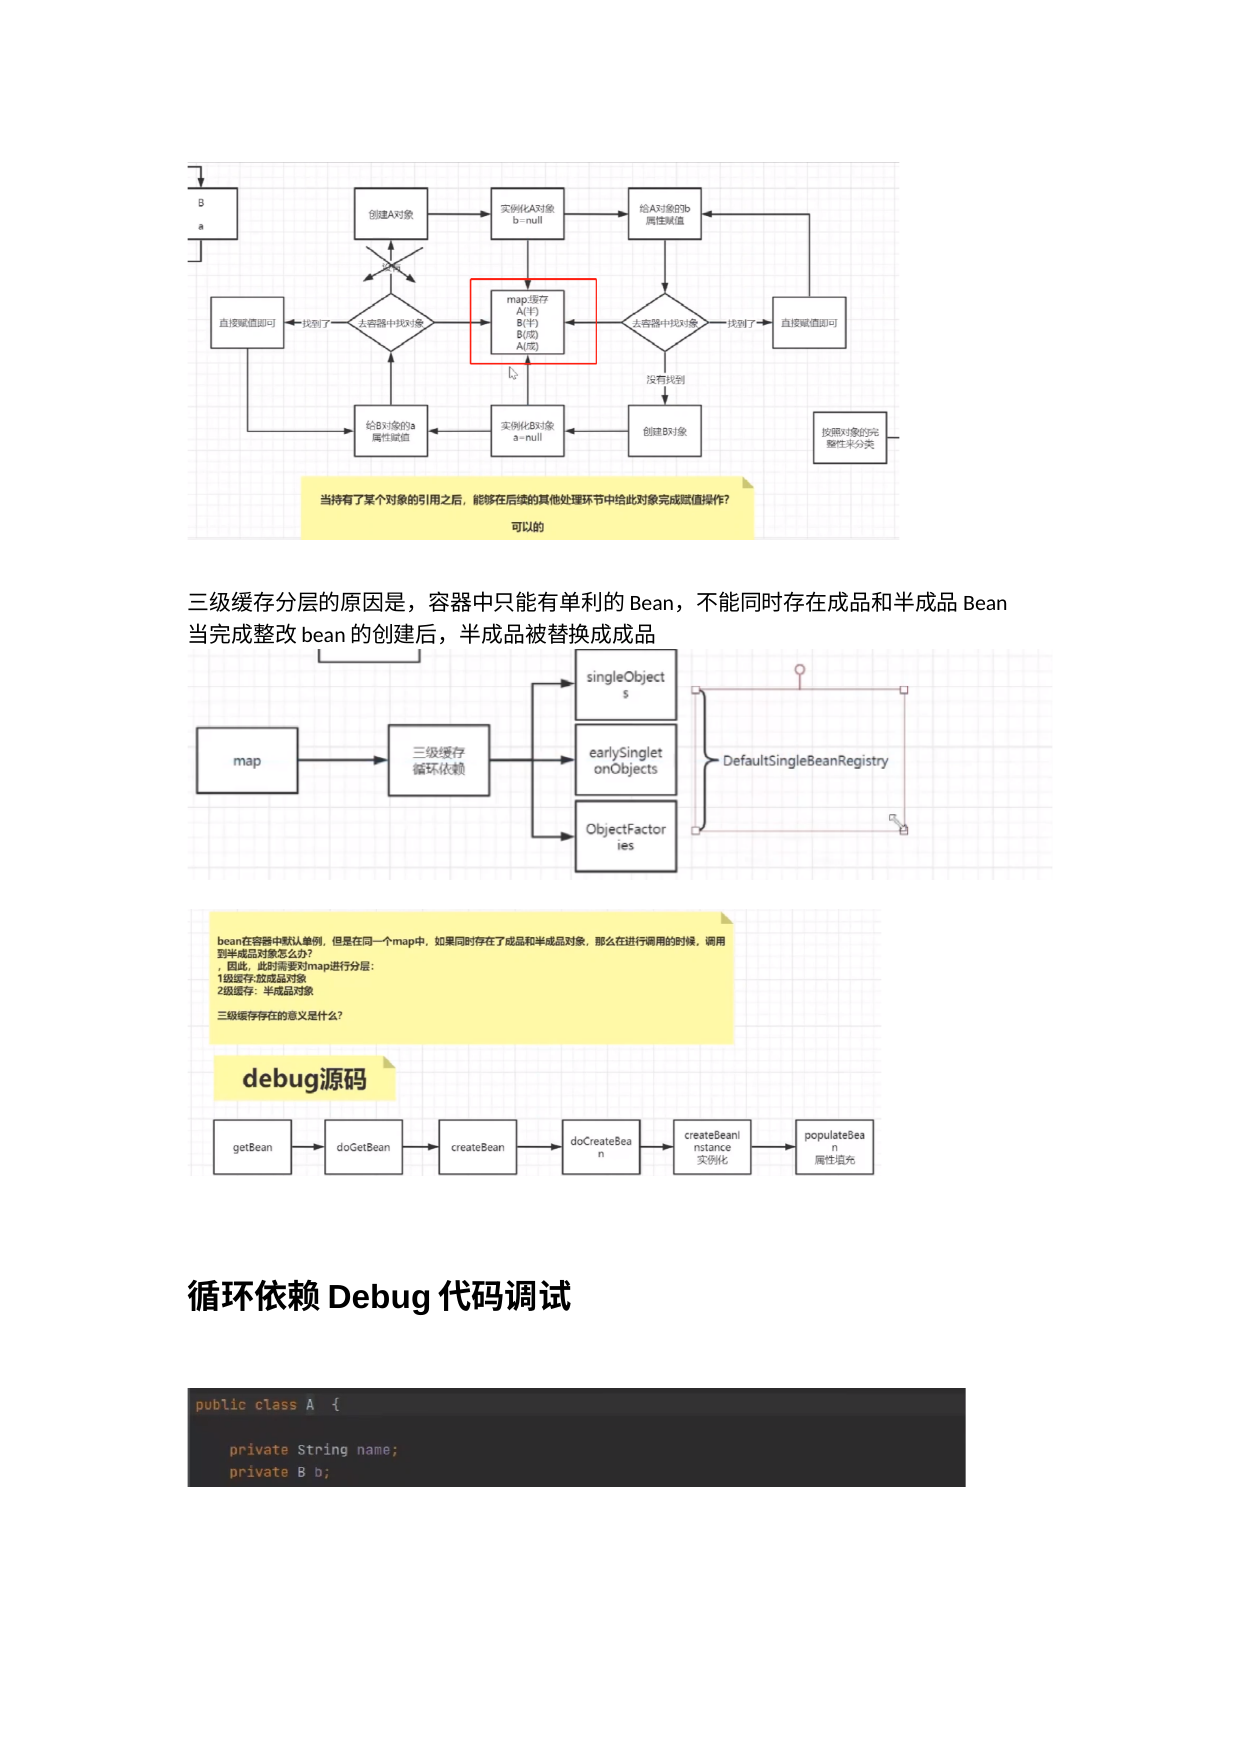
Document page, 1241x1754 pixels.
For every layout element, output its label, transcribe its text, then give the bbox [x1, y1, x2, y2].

list 三级缓存分层的原因是，容器中只能有单利的Bean，不能同时存在成品和半成品Bean [187, 584, 1053, 617]
picture [187, 1388, 966, 1487]
list 当完成整改bean的创建后，半成品被替换成成品 [187, 617, 1053, 649]
picture [187, 162, 900, 540]
picture [187, 649, 1053, 880]
subtitle 循环依赖Debug代码调试 [187, 1262, 1053, 1327]
picture [187, 909, 882, 1176]
